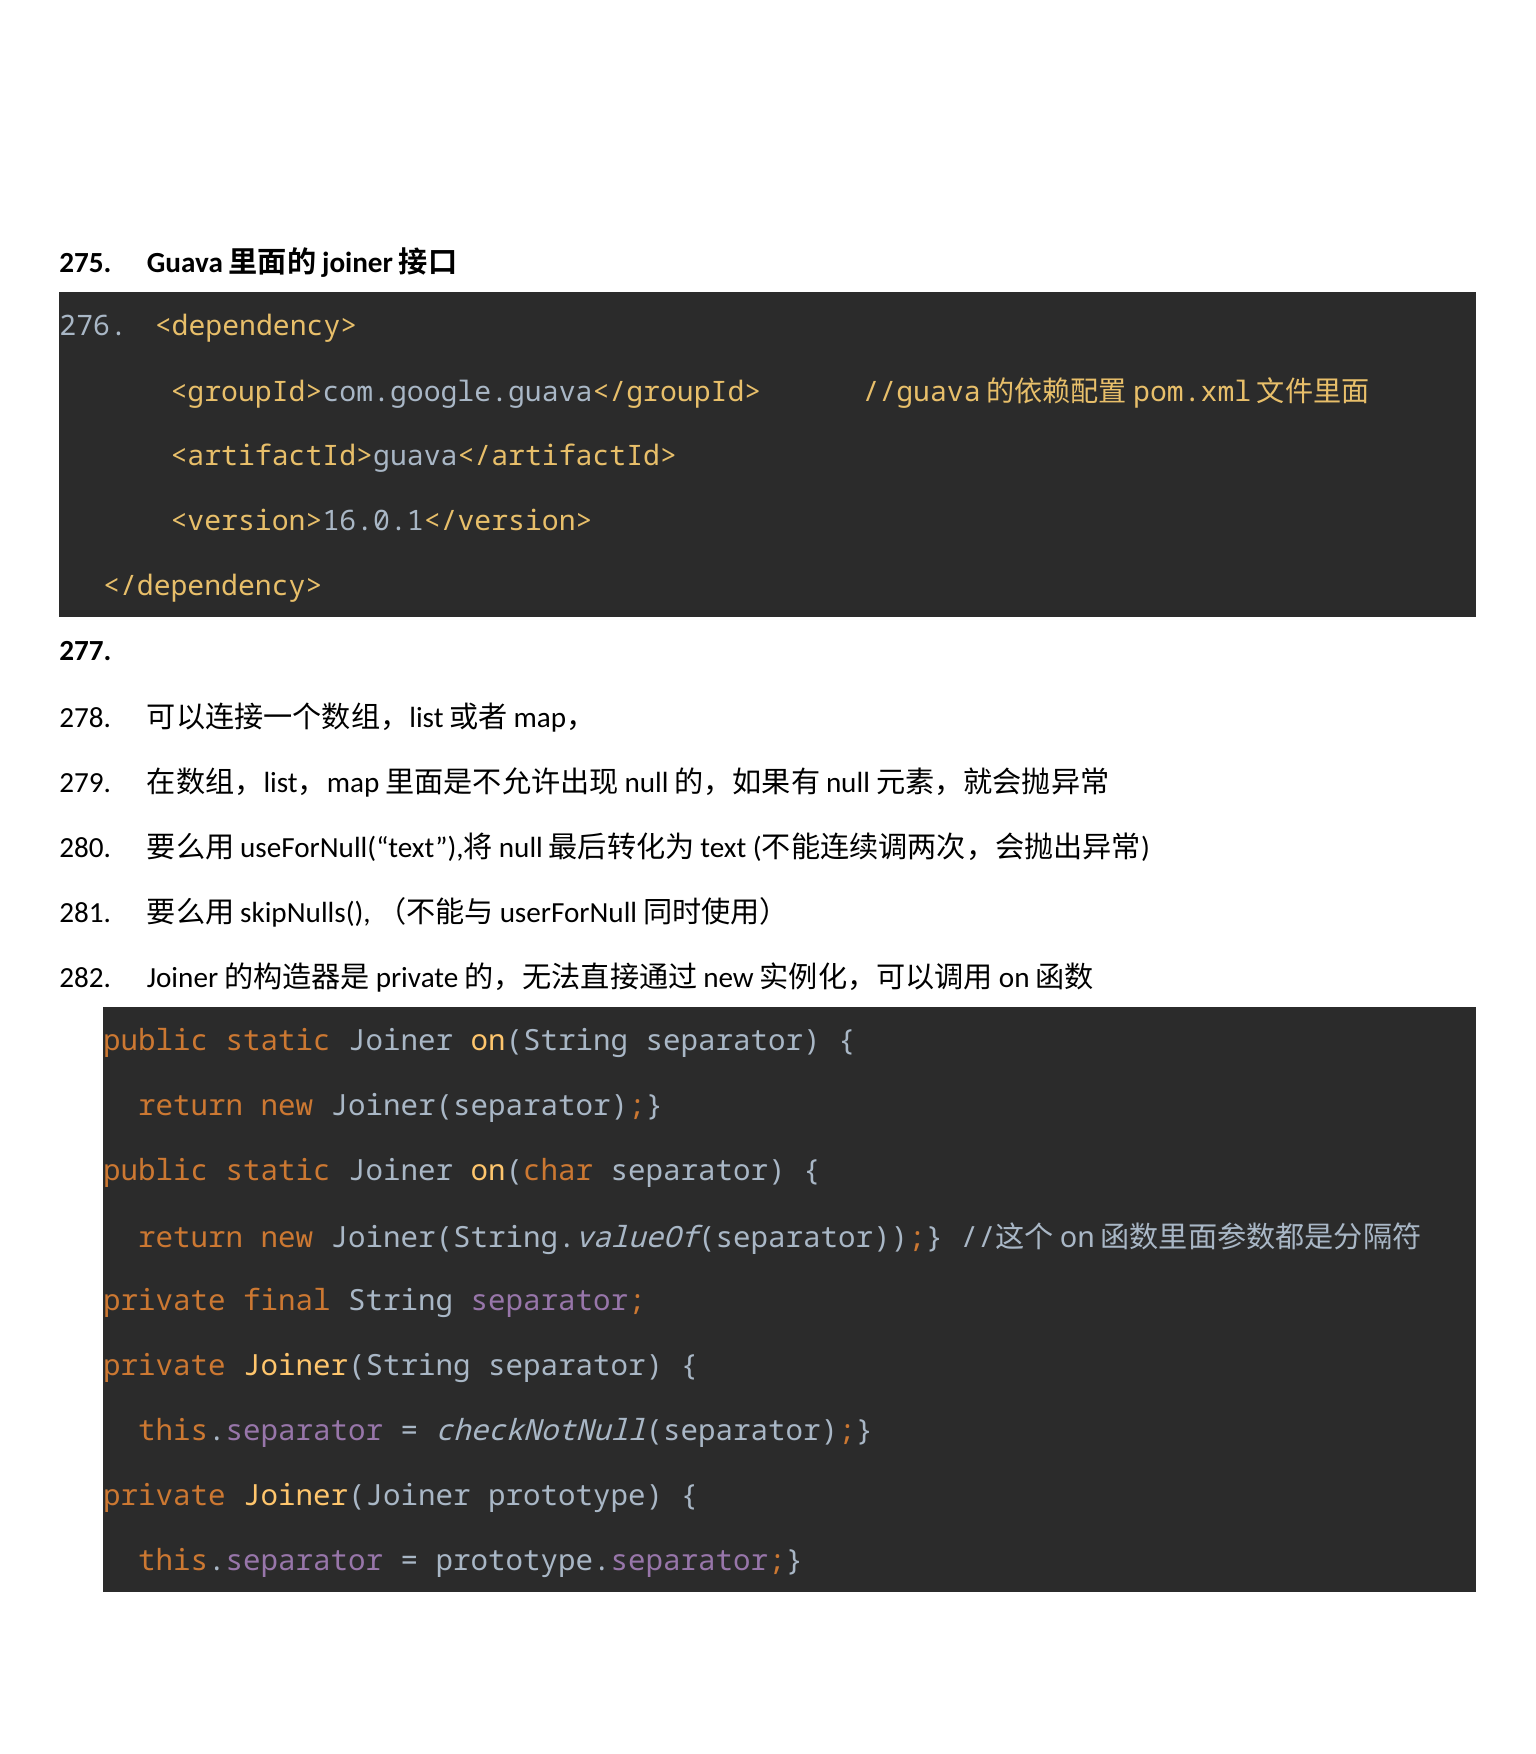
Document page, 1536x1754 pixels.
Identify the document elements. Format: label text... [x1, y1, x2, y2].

list Guava里面的joiner接口 [59, 227, 1476, 292]
list Joiner的构造器是private的，无法直接通过new实例化，可以调用on函数 [59, 942, 1476, 1007]
list 要么用skipNulls(), （不能与userForNull同时使用） [59, 877, 1476, 942]
list public static Joiner on(String separator) { return new Joiner(separator);} public static Joiner on(char separator) { return new Joiner(String.valueOf(separator));} //这个on函数里面参数都是分隔符 private final String separator; private Joiner(String separator) { this.separator = checkNotNull(separator);} private Joiner(Joiner prototype) { this.separator = prototype.separator;} [103, 1007, 1476, 1592]
list <dependency> <groupId>com.google.guava</groupId> //guava的依赖配置 pom.xml文件里面 <artifactId>guava</artifactId> <version>16.0.1</version> </dependency> [59, 292, 1476, 617]
list 在数组，list，map里面是不允许出现null的，如果有null元素，就会抛异常 [59, 747, 1476, 812]
list 要么用useForNull(“text”),将null最后转化为text (不能连续调两次，会抛出异常) [59, 812, 1476, 877]
list 可以连接一个数组，list或者map， [59, 682, 1476, 747]
